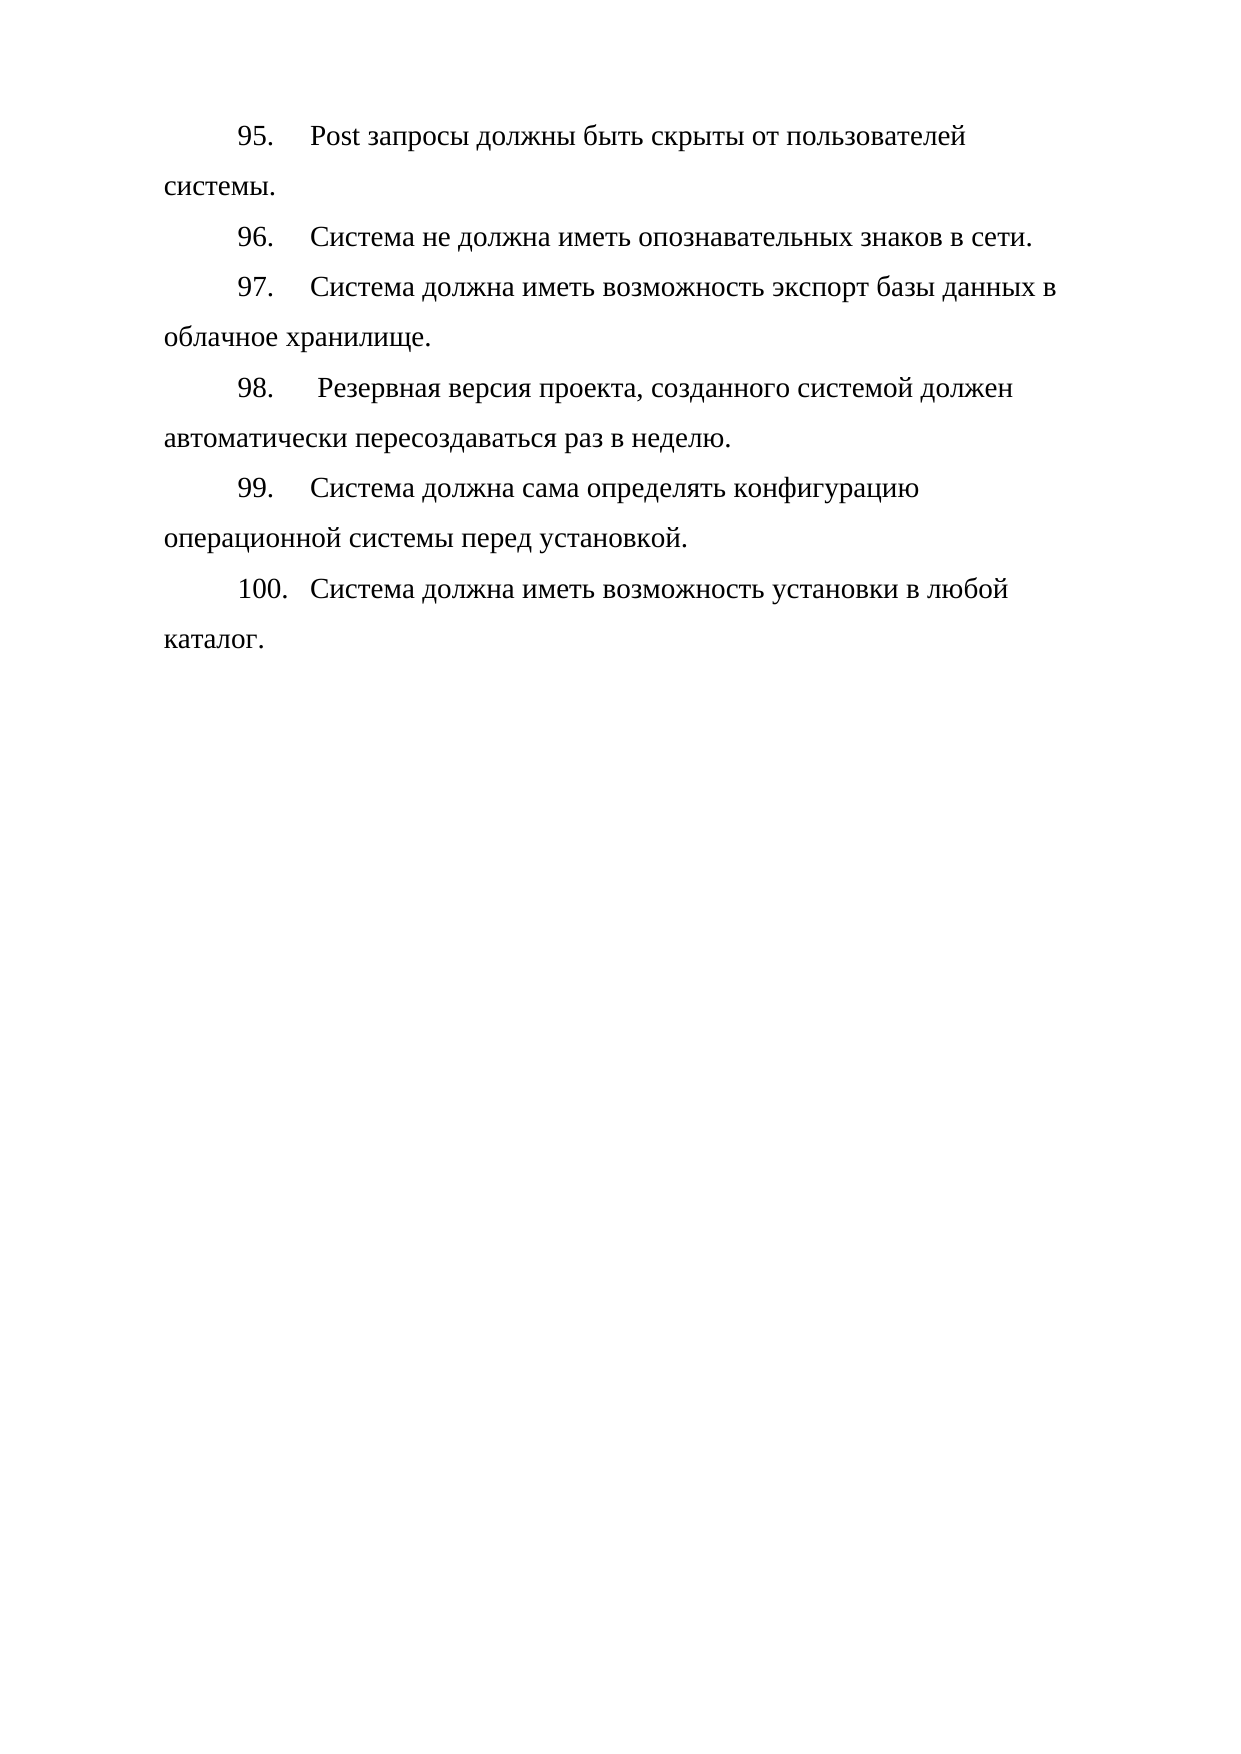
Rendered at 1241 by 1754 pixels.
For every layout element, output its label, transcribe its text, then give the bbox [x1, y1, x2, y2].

text 99. Система должна сама определять конфигурацию операционной системы перед установкой. [163, 470, 1063, 554]
text 96. Система не должна иметь опознавательных знаков в сети. [163, 219, 1063, 252]
text 100. Система должна иметь возможность установки в любой каталог. [163, 571, 1063, 655]
text 97. Система должна иметь возможность экспорт базы данных в облачное хранилище. [163, 269, 1063, 353]
text 98. Резервная версия проекта, созданного системой должен автоматически пересоздаваться раз в неделю. [163, 370, 1063, 453]
text 95. Post запросы должны быть скрыты от пользователей системы. [163, 118, 1063, 202]
